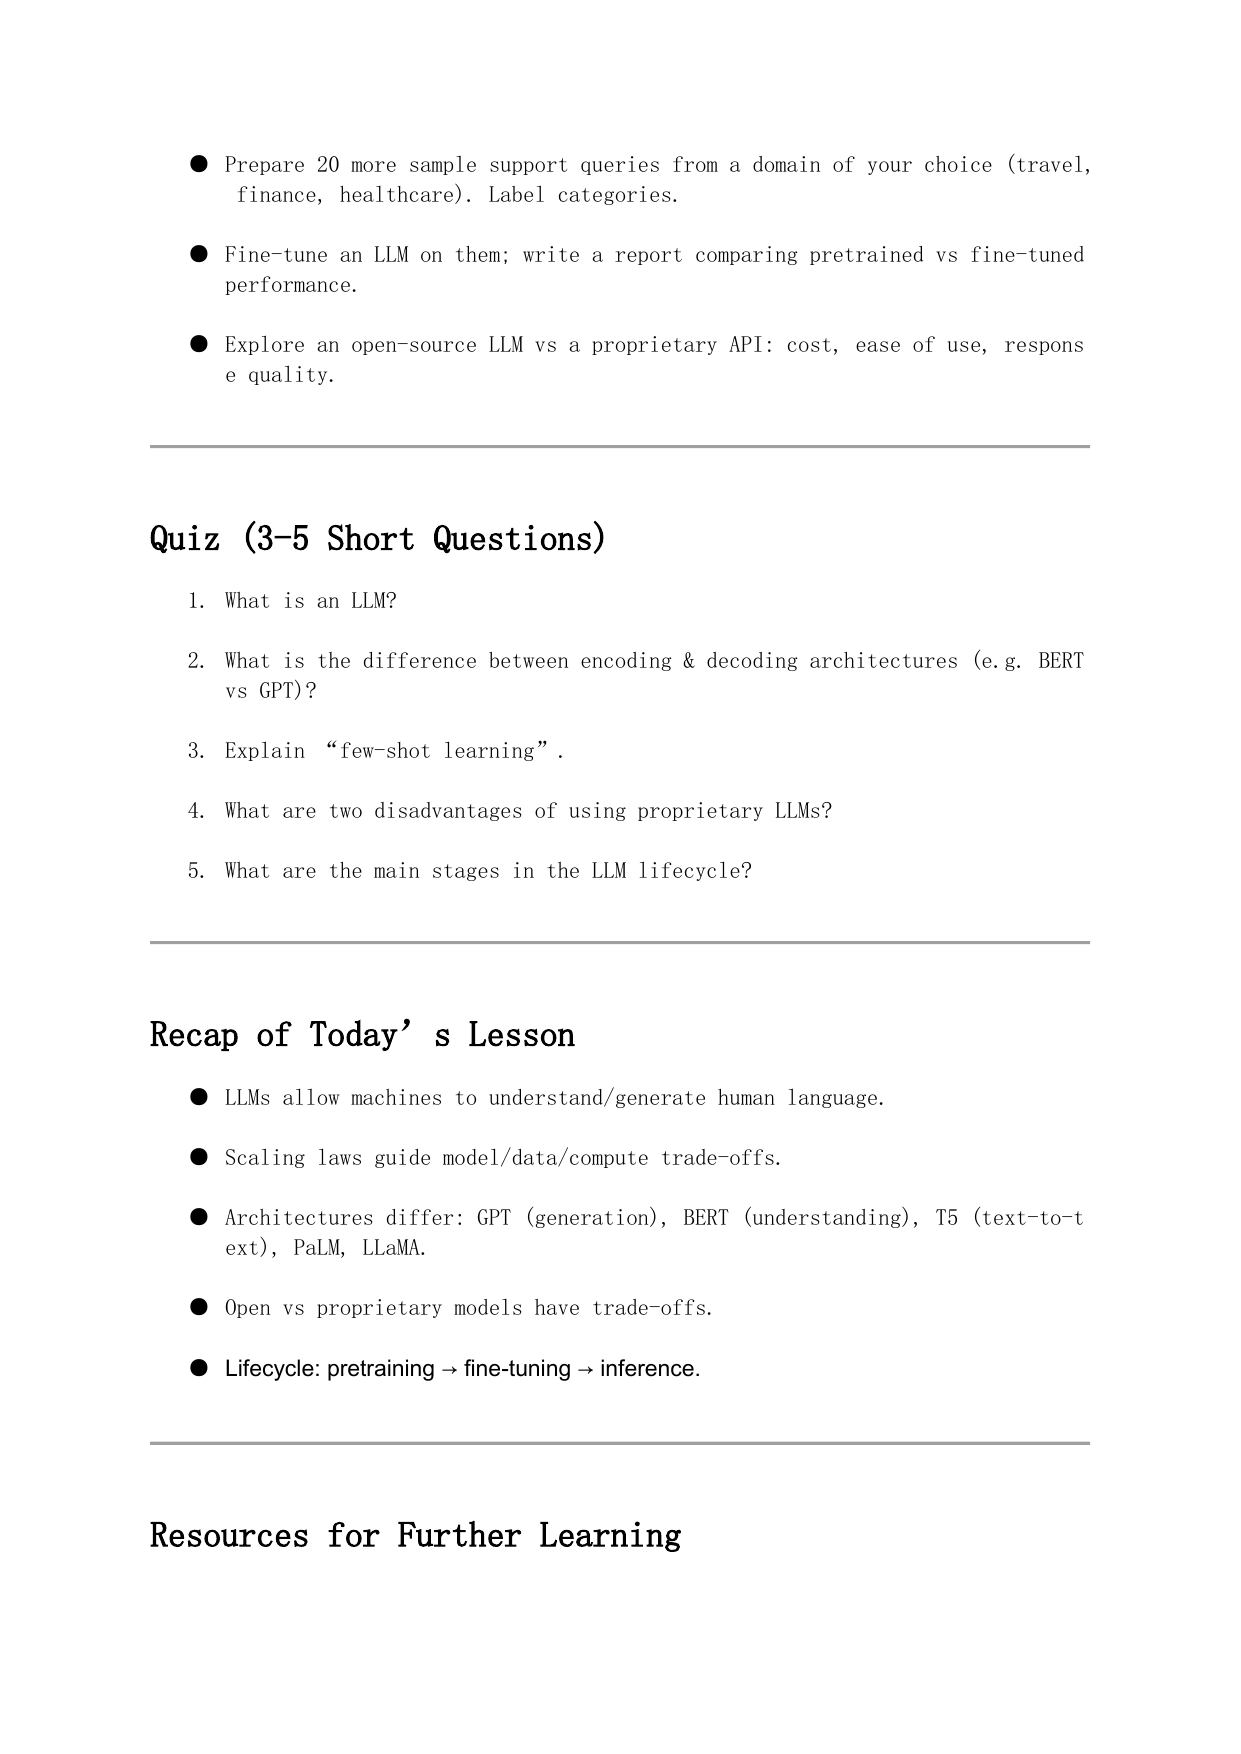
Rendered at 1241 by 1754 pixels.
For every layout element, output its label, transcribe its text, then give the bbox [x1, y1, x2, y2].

list What is an LLM? [187, 586, 1090, 642]
list What are two disadvantages of using proprietary LLMs? [187, 796, 1090, 852]
list LLMs allow machines to understand/generate human language. [187, 1082, 1090, 1138]
list Prepare 20 more sample support queries from a domain of your choice (travel, finance, healthcare). Label categories. [187, 150, 1090, 236]
list What are the main stages in the LLM lifecycle? [187, 856, 1090, 912]
list Scaling laws guide model/data/compute trade-offs. [187, 1142, 1090, 1198]
list Open vs proprietary models have trade-offs. [187, 1292, 1090, 1348]
list Explore an open-source LLM vs a proprietary API: cost, ease of use, response quality. [187, 330, 1090, 416]
subtitle Recap of Today’s Lesson [150, 1011, 1090, 1051]
list Lifecycle: pretraining → fine-tuning → inference. [187, 1352, 1090, 1413]
list Explain “few-shot learning”. [187, 736, 1090, 792]
list Fine-tune an LLM on them; write a report comparing pretrained vs fine-tuned performance. [187, 240, 1090, 326]
list Architectures differ: GPT (generation), BERT (understanding), T5 (text-to-text), PaLM, LLaMA. [187, 1202, 1090, 1288]
list What is the difference between encoding & decoding architectures (e.g. BERT vs GPT)? [187, 646, 1090, 732]
subtitle Quiz (3-5 Short Questions) [150, 514, 1090, 555]
subtitle Resources for Further Learning [150, 1511, 1090, 1552]
